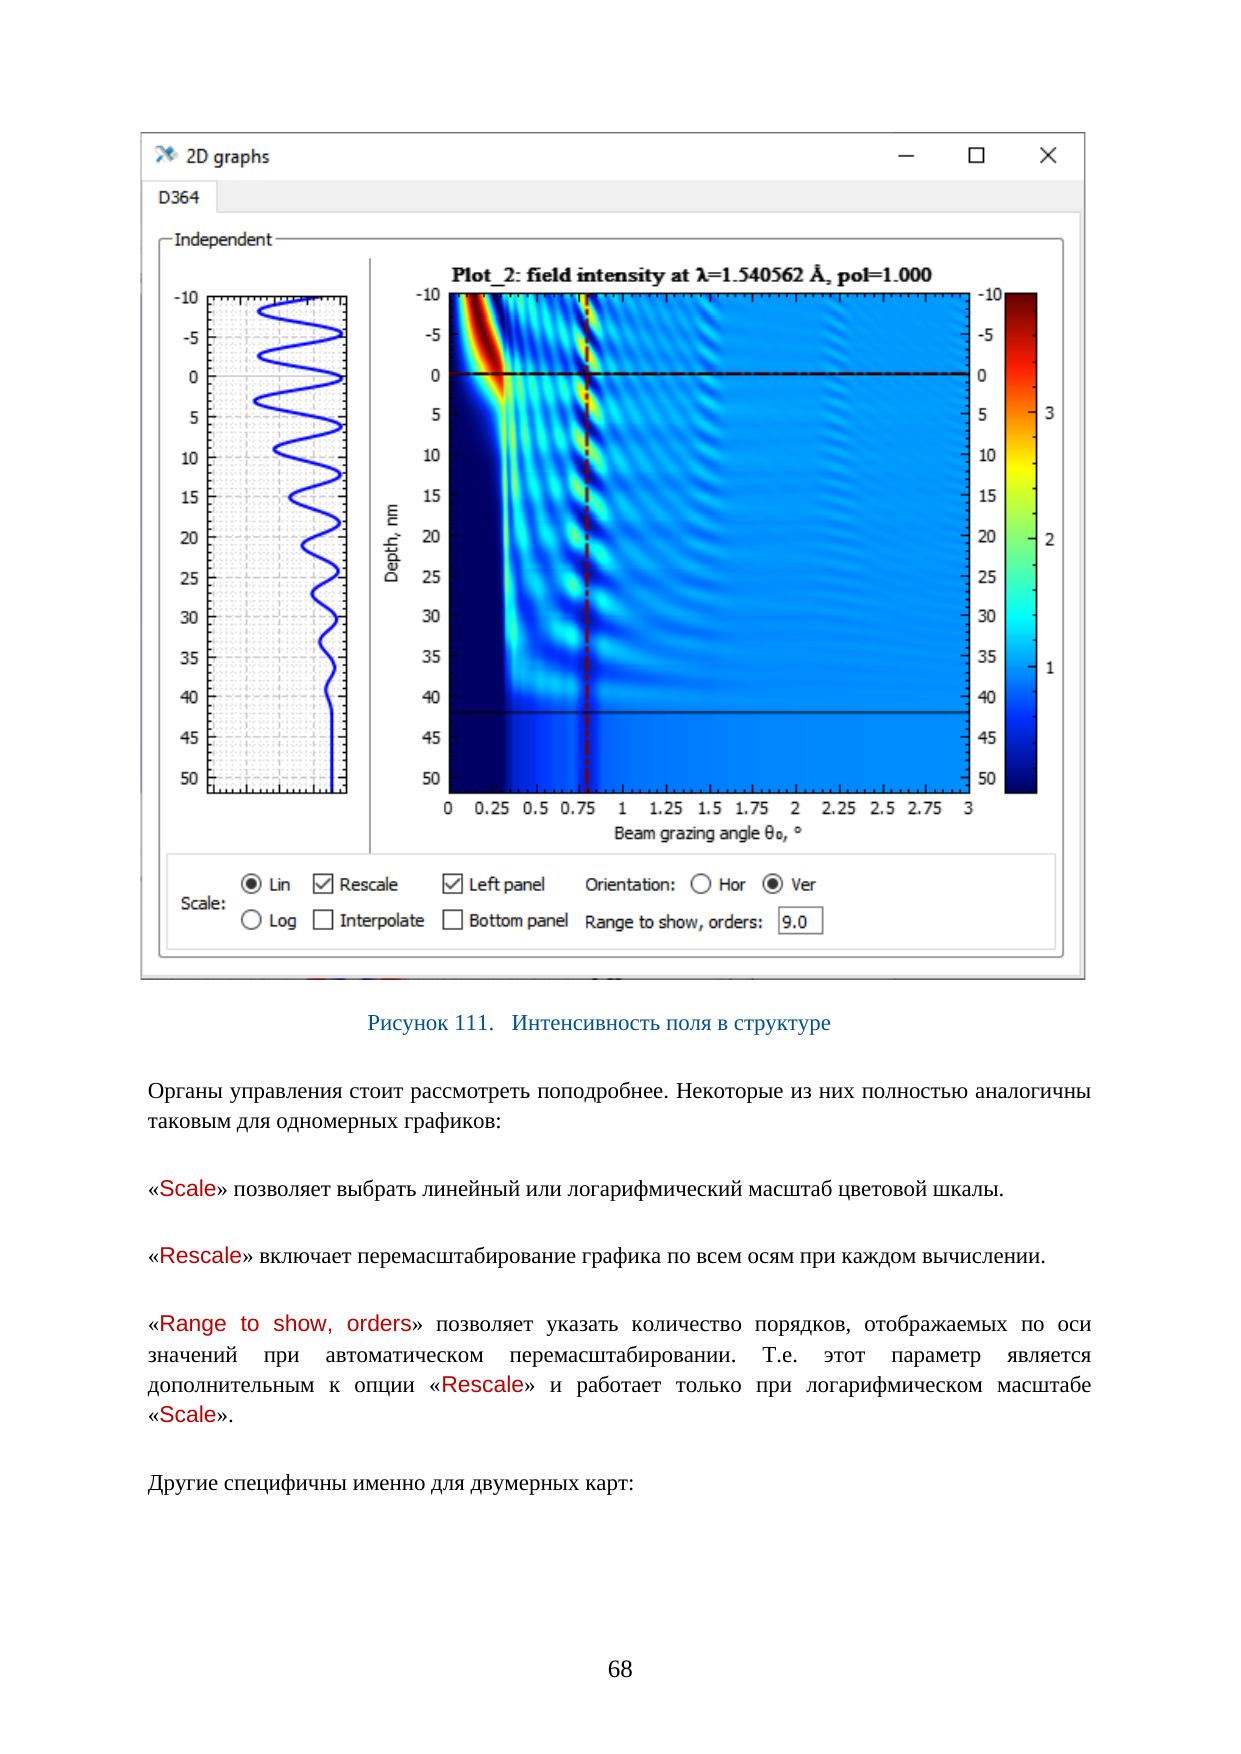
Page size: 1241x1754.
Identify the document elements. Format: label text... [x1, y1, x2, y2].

picture [140, 132, 1086, 980]
text Органы управления стоит рассмотреть поподробнее. Некоторые из них полностью аналогичны таковым для одномерных графиков: [148, 1077, 1093, 1133]
text Другие специфичны именно для двумерных карт: [148, 1469, 1093, 1496]
text «Scale» позволяет выбрать линейный или логарифмический масштаб цветовой шкалы. [148, 1174, 1093, 1201]
text «Rescale» включает перемасштабирование графика по всем осям при каждом вычислении. [148, 1242, 1093, 1269]
text «Range to show, orders» позволяет указать количество порядков, отображаемых по оси значений при автоматическом перемасштабировании. Т.е. этот параметр является дополнительным к опции «Rescale» и работает только при логарифмическом масштабе «Scale». [148, 1310, 1093, 1428]
